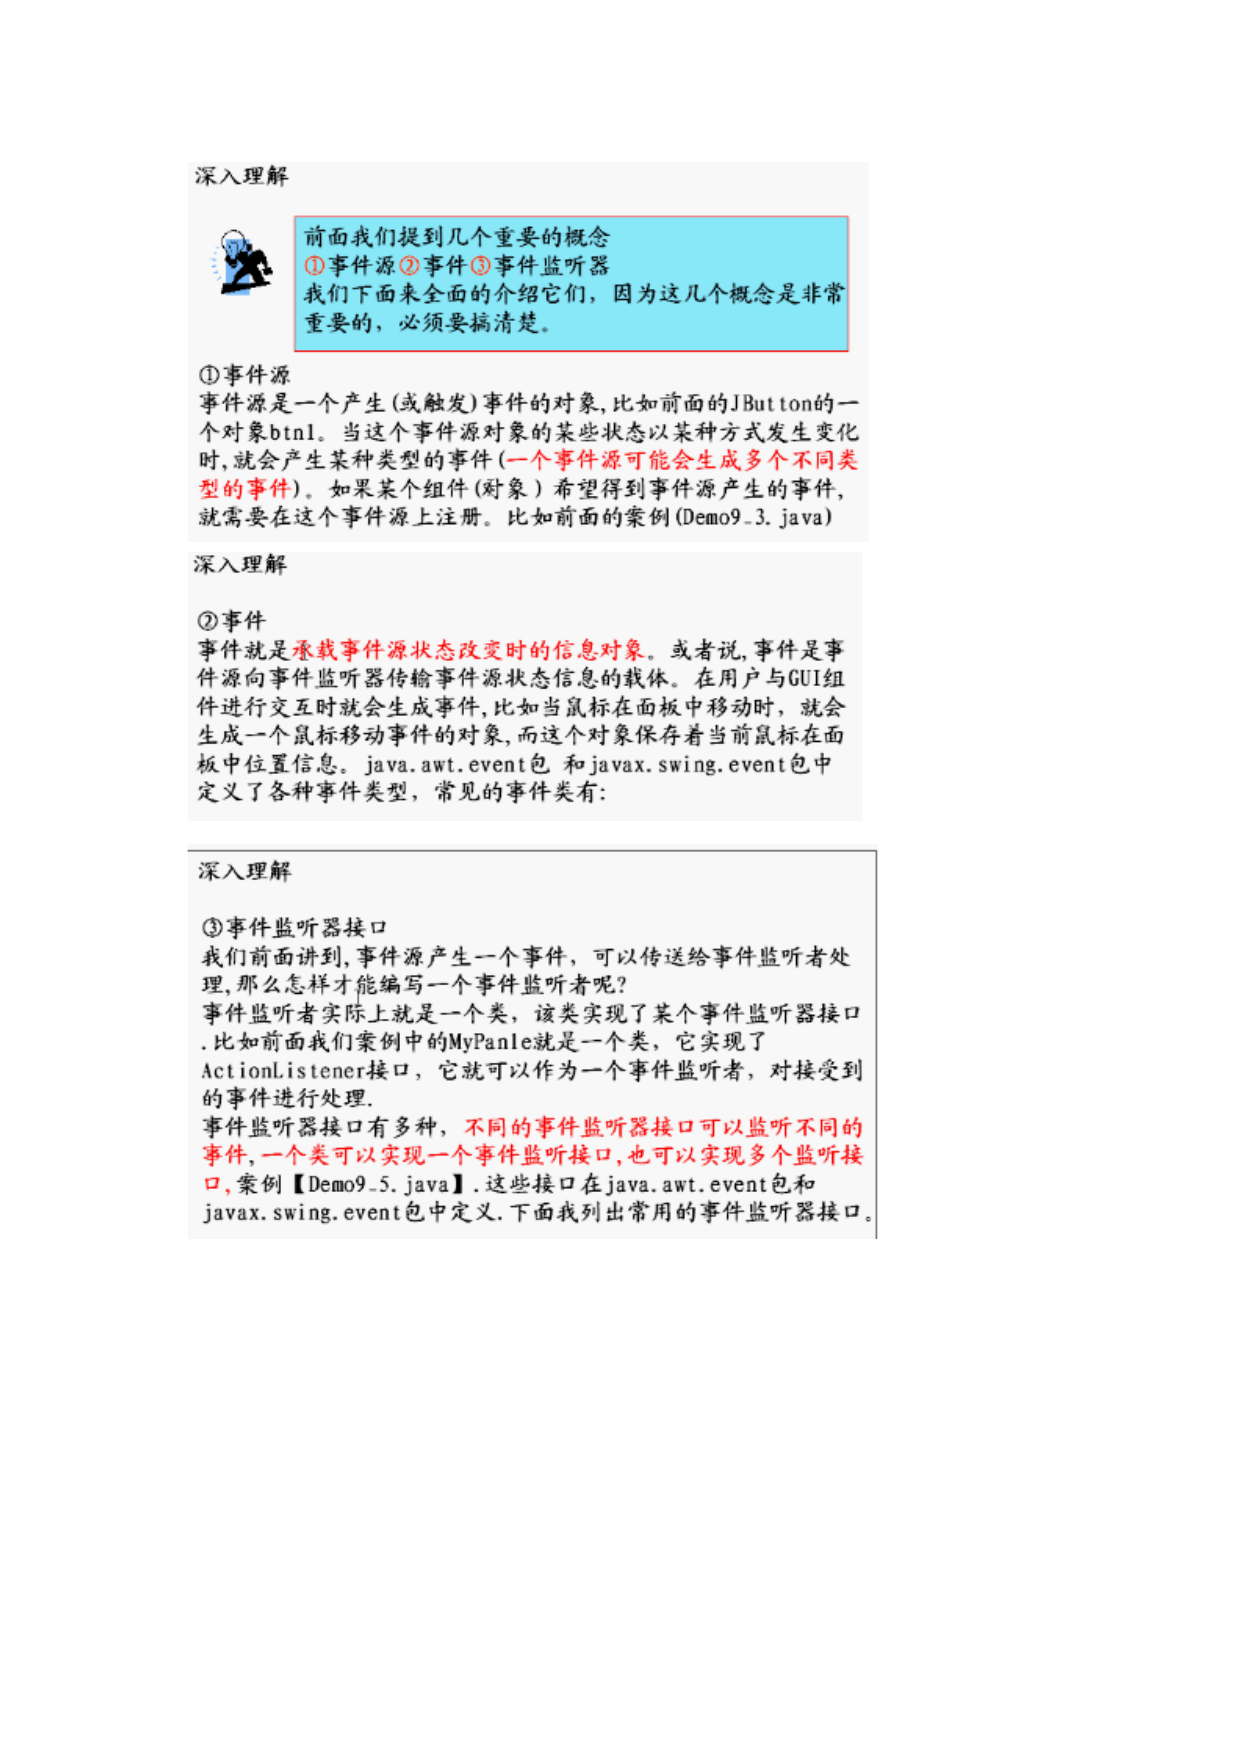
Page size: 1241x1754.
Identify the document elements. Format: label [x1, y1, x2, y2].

picture [187, 844, 878, 1239]
picture [187, 162, 869, 542]
picture [187, 552, 863, 821]
